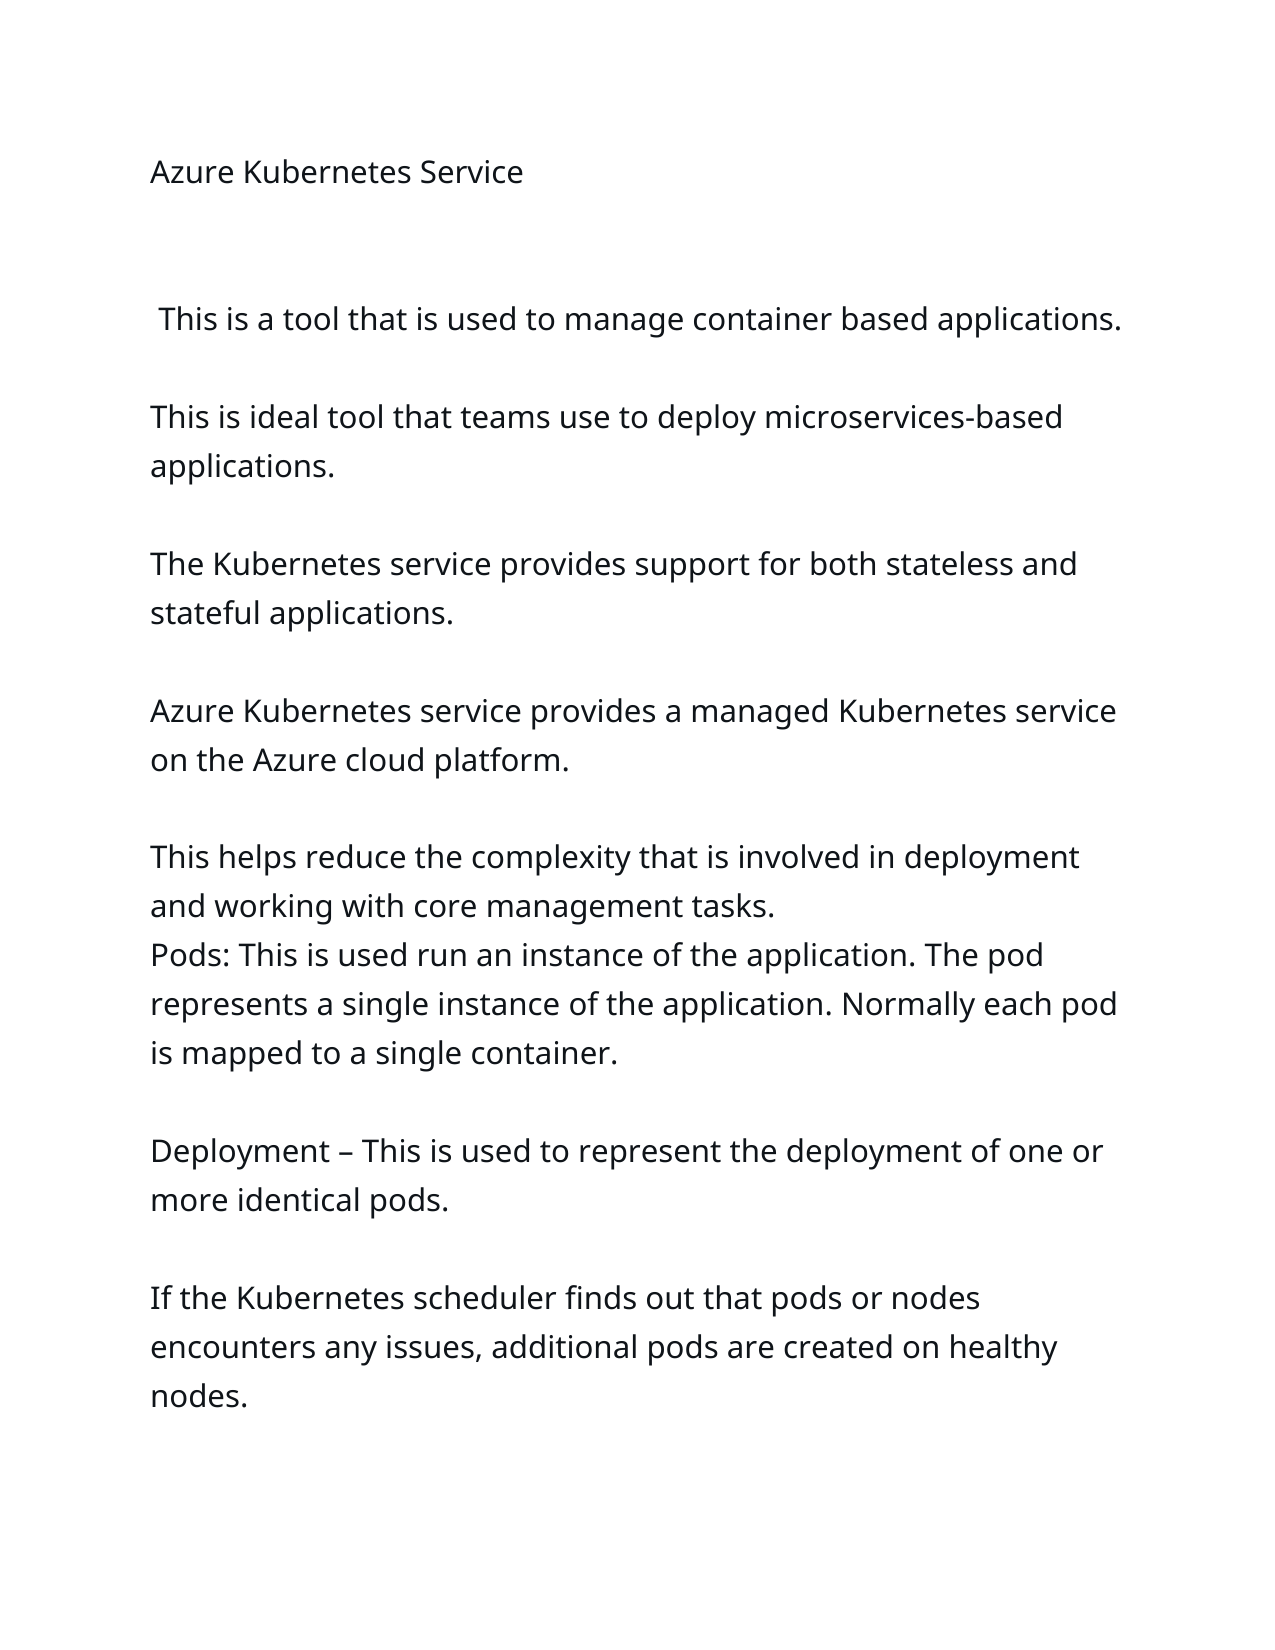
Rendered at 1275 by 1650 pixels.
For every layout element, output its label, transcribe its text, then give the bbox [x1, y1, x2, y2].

text Pods: This is used run an instance of the application. The pod represents a single instance of the application. Normally each pod is mapped to a single container. [150, 933, 1125, 1074]
text Azure Kubernetes Service [150, 150, 1125, 193]
text The Kubernetes service provides support for both stateless and stateful applications. [150, 542, 1125, 633]
text This helps reduce the complexity that is involved in deployment and working with core management tasks. [150, 835, 1125, 927]
text This is a tool that is used to manage container based applications. [150, 297, 1125, 339]
text This is ideal tool that teams use to deploy microservices-based applications. [150, 395, 1125, 486]
text Azure Kubernetes service provides a managed Kubernetes service on the Azure cloud platform. [150, 688, 1125, 780]
text Deployment – This is used to represent the deployment of one or more identical pods. [150, 1129, 1125, 1221]
text If the Kubernetes scheduler finds out that pods or nodes encounters any issues, additional pods are created on healthy nodes. [150, 1276, 1125, 1417]
